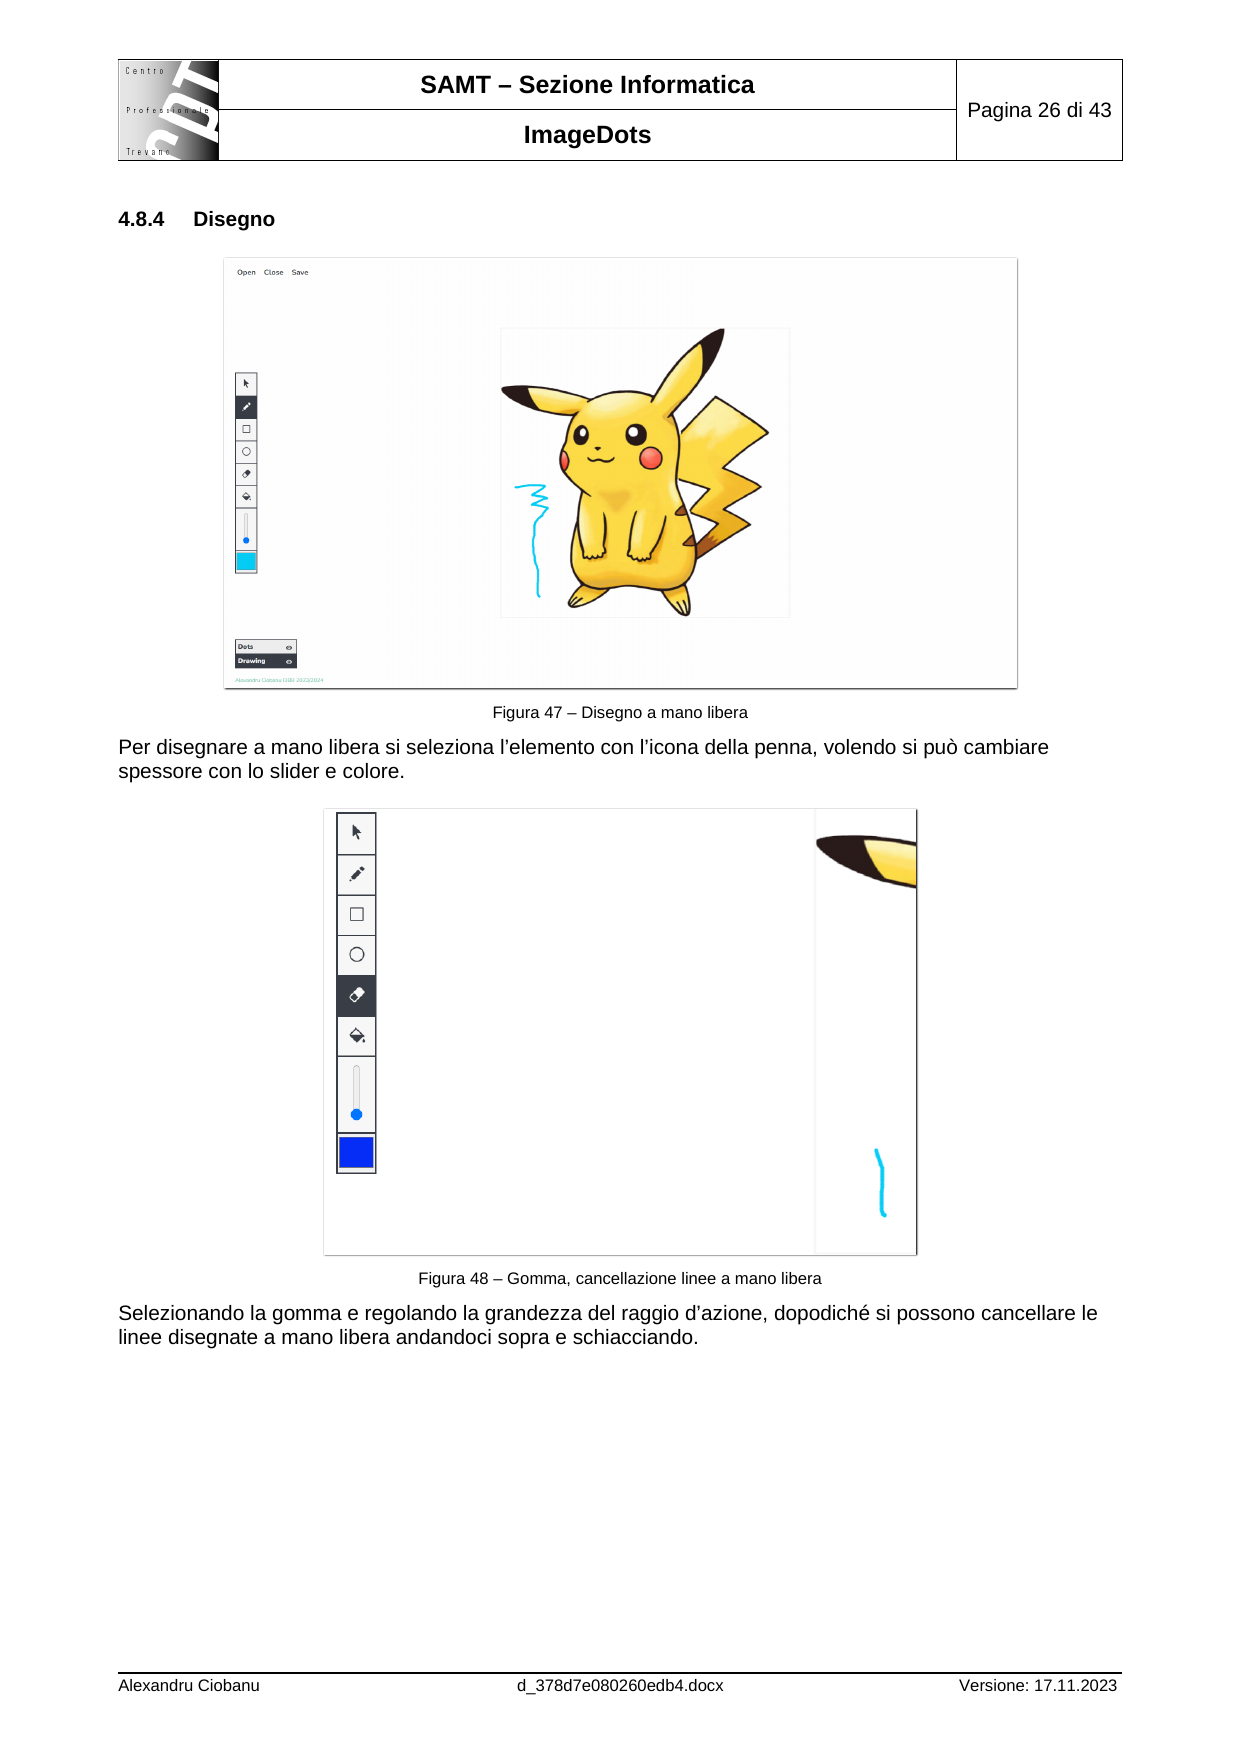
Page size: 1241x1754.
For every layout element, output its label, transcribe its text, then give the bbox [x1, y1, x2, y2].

subtitle Disegno [118, 207, 1122, 231]
picture [224, 258, 1017, 688]
picture [324, 809, 916, 1255]
text Figura 47 – Disegno a mano libera [118, 703, 1122, 722]
text Selezionando la gomma e regolando la grandezza del raggio d’azione, dopodiché si possono cancellare le linee disegnate a mano libera andandoci sopra e schiacciando. [118, 1301, 1122, 1349]
text Figura 48 – Gomma, cancellazione linee a mano libera [118, 1269, 1122, 1288]
picture [118, 60, 219, 160]
text Per disegnare a mano libera si seleziona l’elemento con l’icona della penna, volendo si può cambiare spessore con lo slider e colore. [118, 734, 1122, 782]
